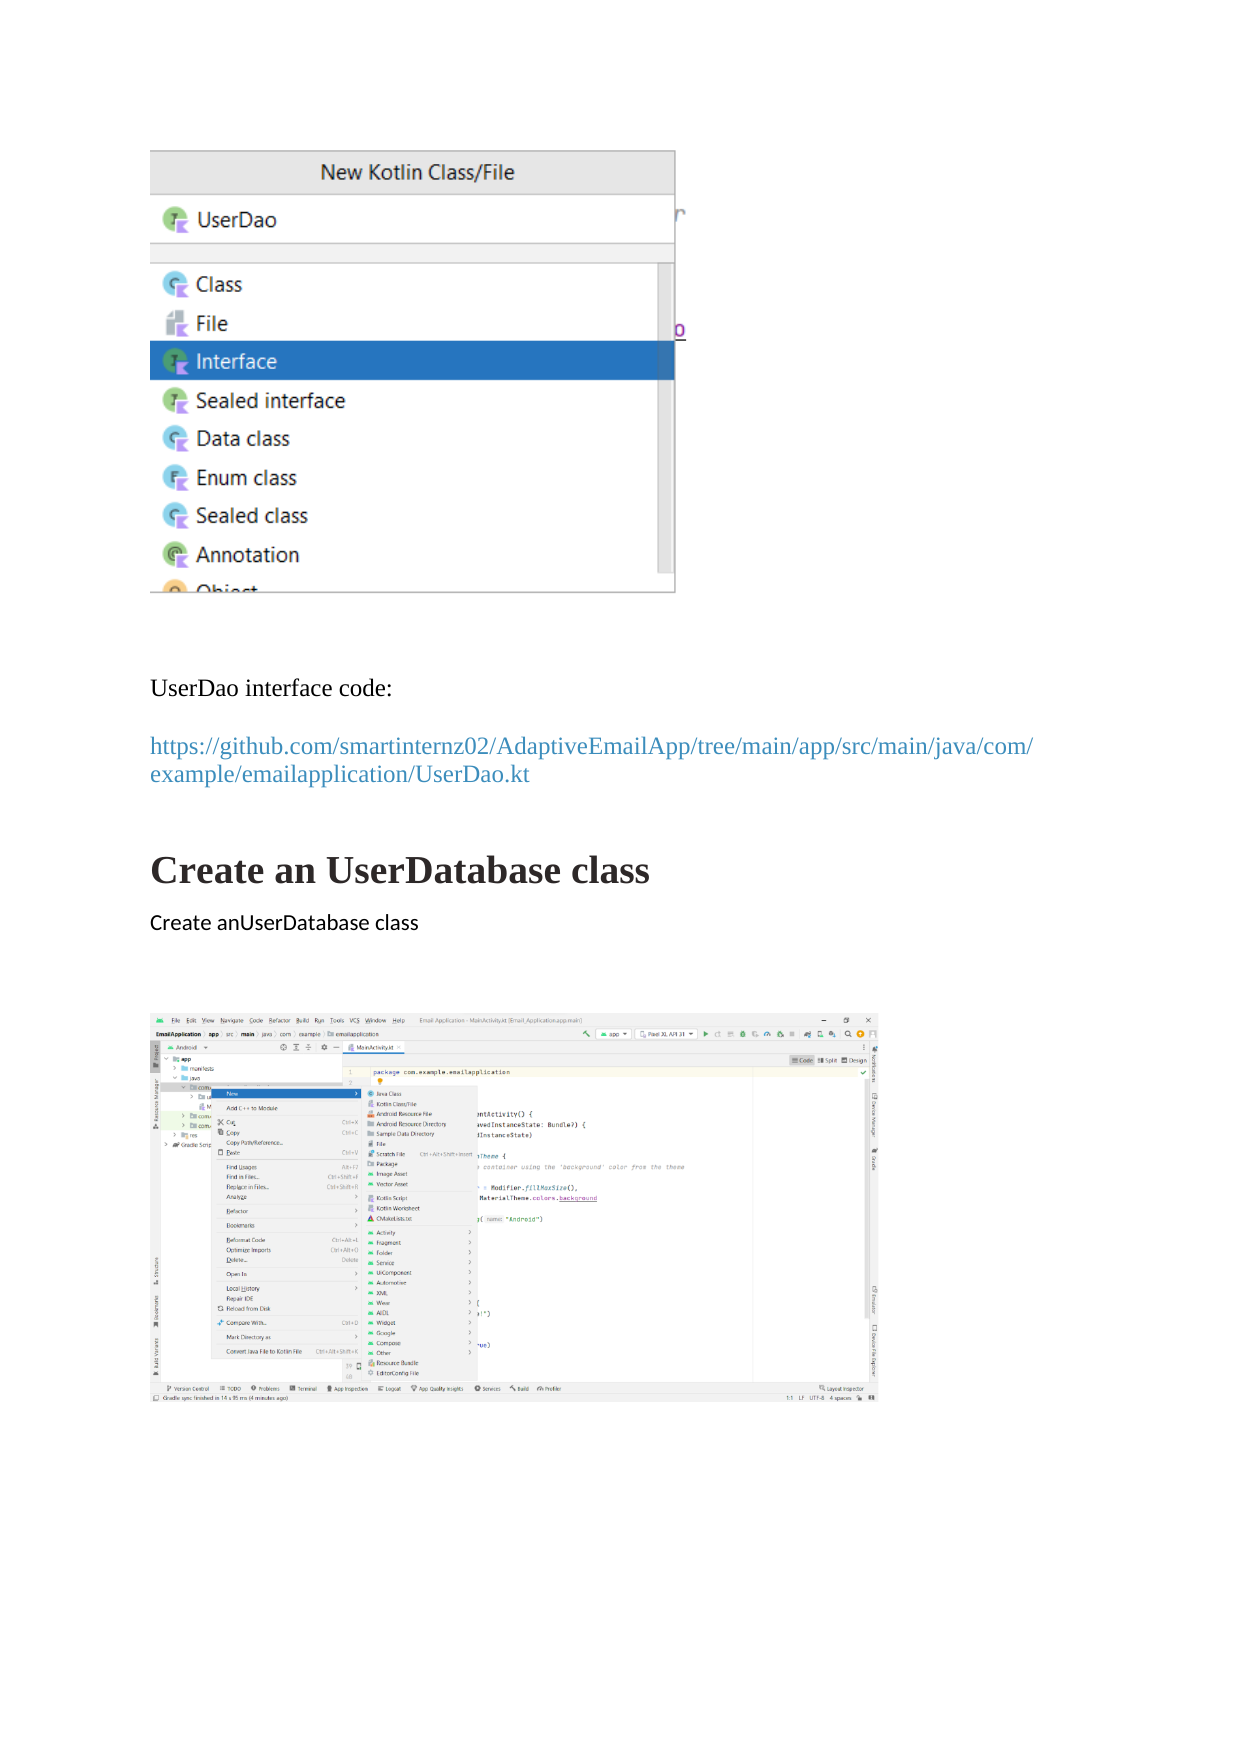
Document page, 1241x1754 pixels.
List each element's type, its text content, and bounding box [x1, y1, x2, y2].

picture [150, 150, 687, 596]
picture [150, 1013, 879, 1402]
text https://github.com/smartinternz02/AdaptiveEmailApp/tree/main/app/src/main/java/com/example/emailapplication/UserDao.kt [150, 731, 1090, 788]
text UserDao interface code: [150, 673, 1090, 702]
subtitle Create an UserDatabase class [150, 845, 1090, 892]
text Create anUserDatabase class [150, 908, 1090, 936]
